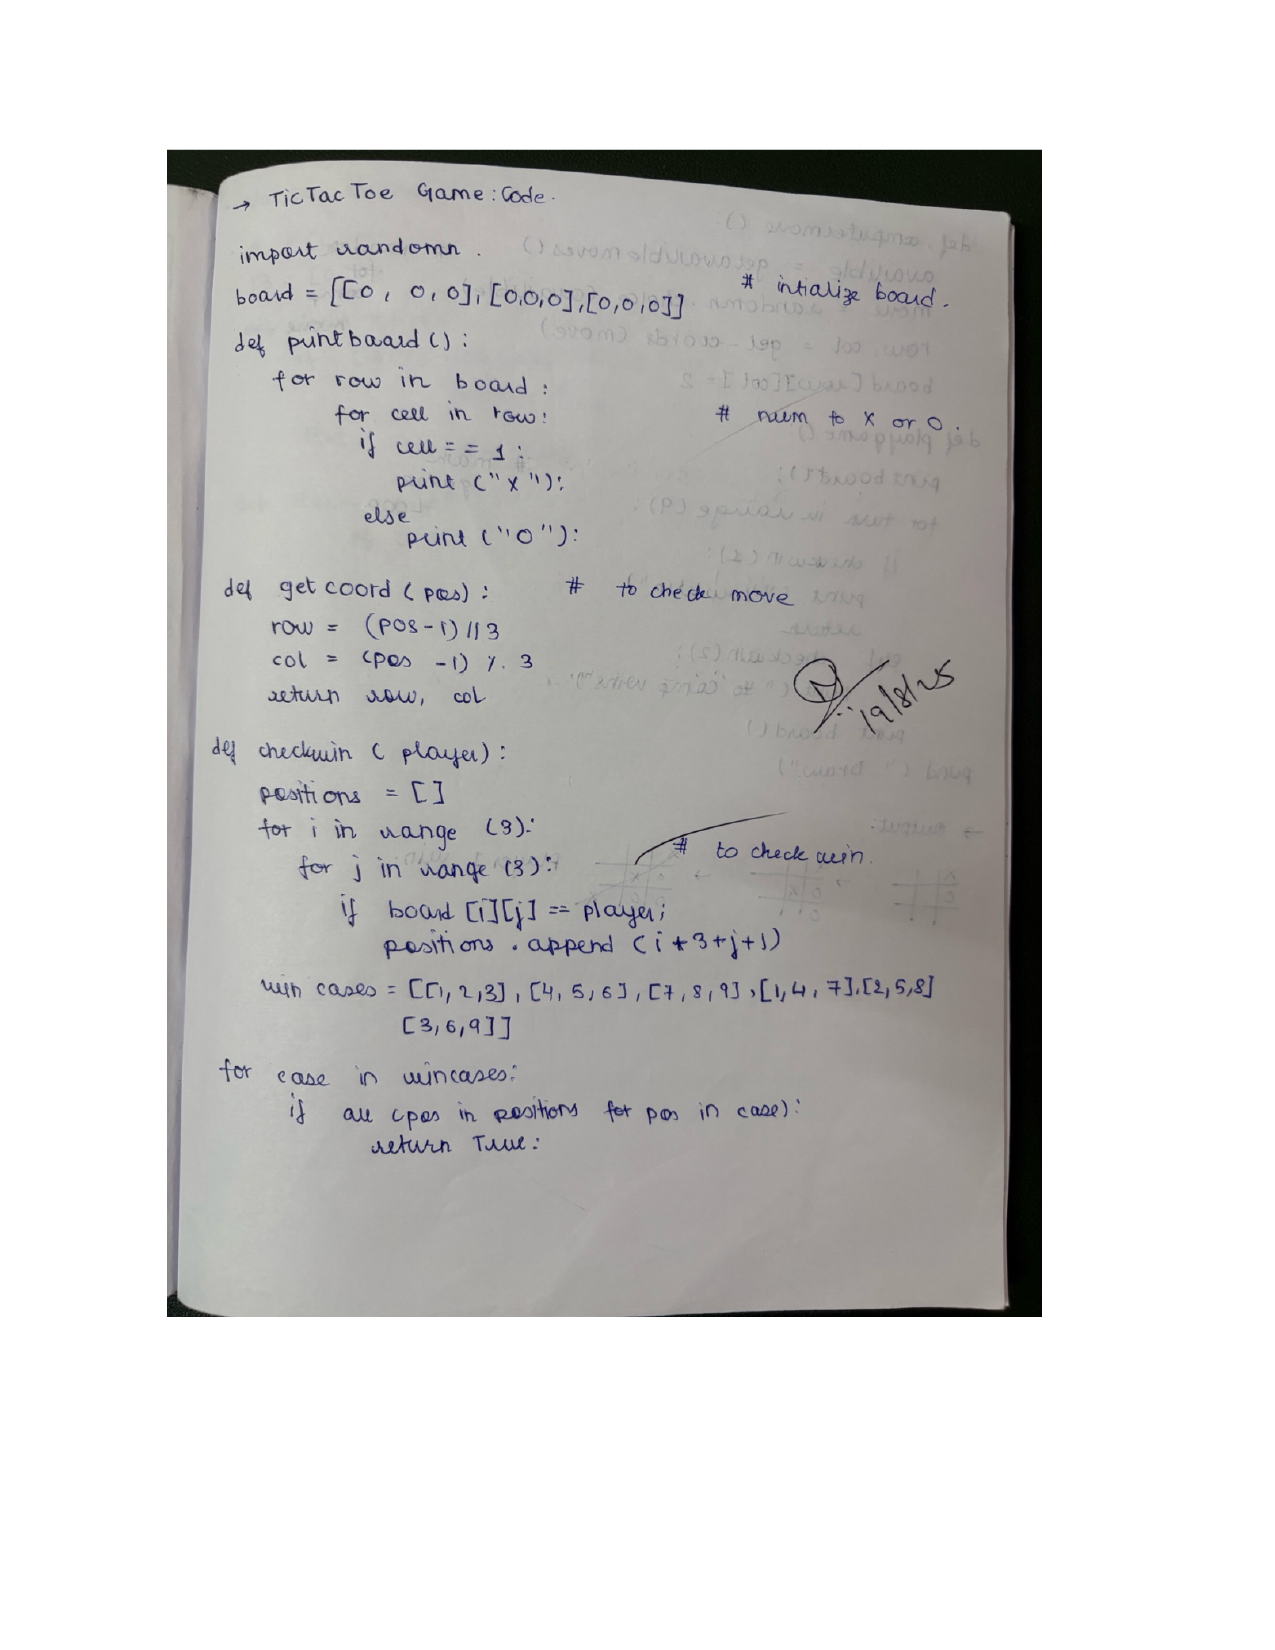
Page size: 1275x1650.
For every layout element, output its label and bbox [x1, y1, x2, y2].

picture [167, 151, 1042, 1316]
